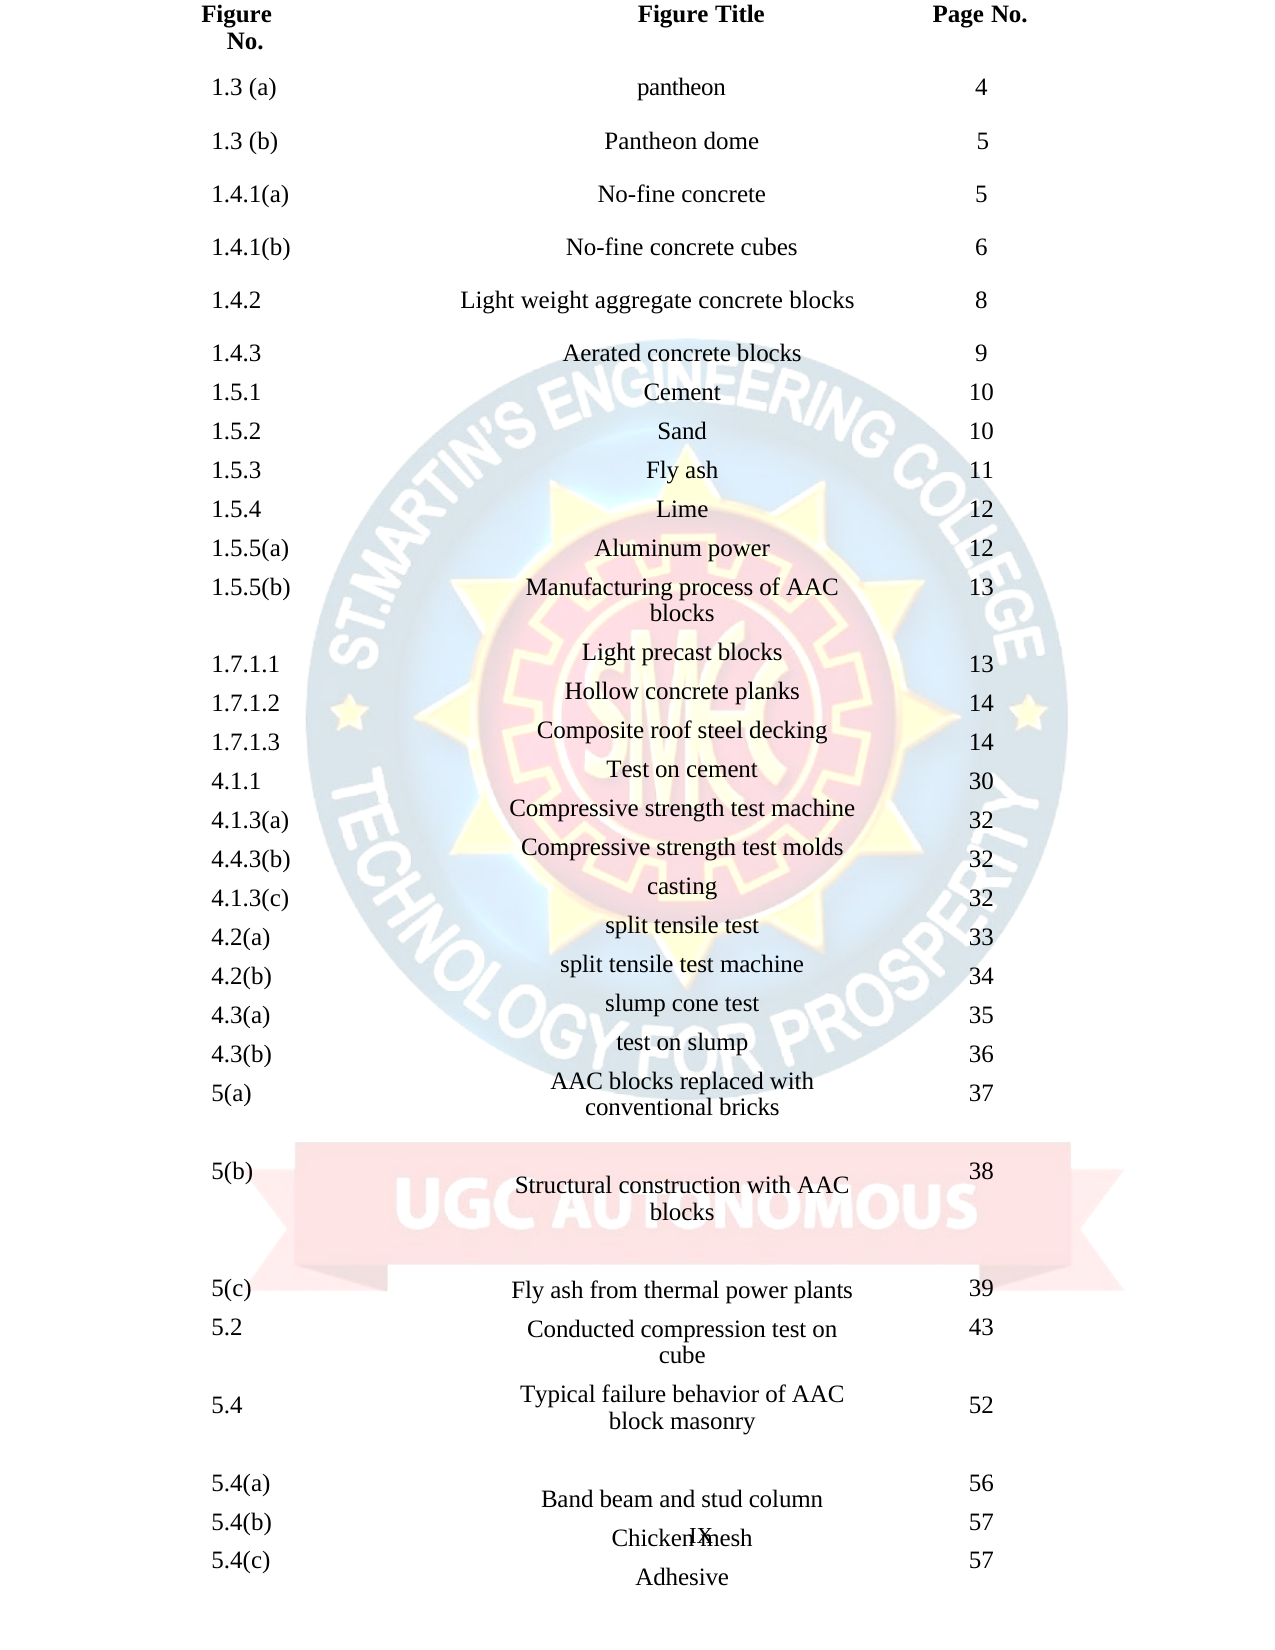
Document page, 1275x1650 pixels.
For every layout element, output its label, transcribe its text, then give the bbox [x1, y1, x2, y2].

table_header Figure Title [388, 0, 858, 64]
table_cell No-fine concrete cubes [388, 221, 858, 274]
table_cell 6 [858, 221, 1049, 274]
table_cell 1.4.1(b) [179, 221, 388, 274]
table_cell 1.3 (b) [179, 114, 388, 168]
table_header Page No. [858, 0, 1049, 64]
table_cell 1.4.3 1.5.1 1.5.2 1.5.3 1.5.4 1.5.5(a) 1.5.5(b) 1.7.1.1 1.7.1.2 1.7.1.3 4.1.1 4.1.3(a) 4.4.3(b) 4.1.3(c) 4.2(a) 4.2(b) 4.3(a) 4.3(b) 5(a) 5(b) 5(c) 5.2 5.4 5.4(a) 5.4(b) 5.4(c) [179, 328, 388, 1650]
table_cell 8 [858, 274, 1049, 328]
table_cell 5 [858, 168, 1049, 221]
table_cell 5 [858, 114, 1049, 168]
table_cell 1.4.1(a) [179, 168, 388, 221]
table_cell 1.3 (a) [179, 64, 388, 114]
table_header Figure No. [179, 0, 388, 64]
table_cell 9 10 10 11 12 12 13 13 14 14 30 32 32 32 33 34 35 36 37 38 39 43 52 56 57 57 [858, 328, 1049, 1650]
table_cell Light weight aggregate concrete blocks [340, 274, 858, 328]
table_cell 4 [858, 64, 1049, 114]
table_cell Aerated concrete blocks Cement Sand Fly ash Lime Aluminum power Manufacturing process of AAC blocks Light precast blocks Hollow concrete planks Composite roof steel decking Test on cement Compressive strength test machine Compressive strength test molds casting split tensile test split tensile test machine slump cone test test on slump AAC blocks replaced with conventional bricks Structural construction with AAC blocks Fly ash from thermal power plants Conducted compression test on cube Typical failure behavior of AAC block masonry Band beam and stud column Chicken mesh Adhesive [388, 328, 858, 1650]
table_cell No-fine concrete [388, 168, 858, 221]
table_cell pantheon [388, 64, 858, 114]
table_cell Pantheon dome [388, 114, 858, 168]
table_cell 1.4.2 [179, 274, 339, 328]
